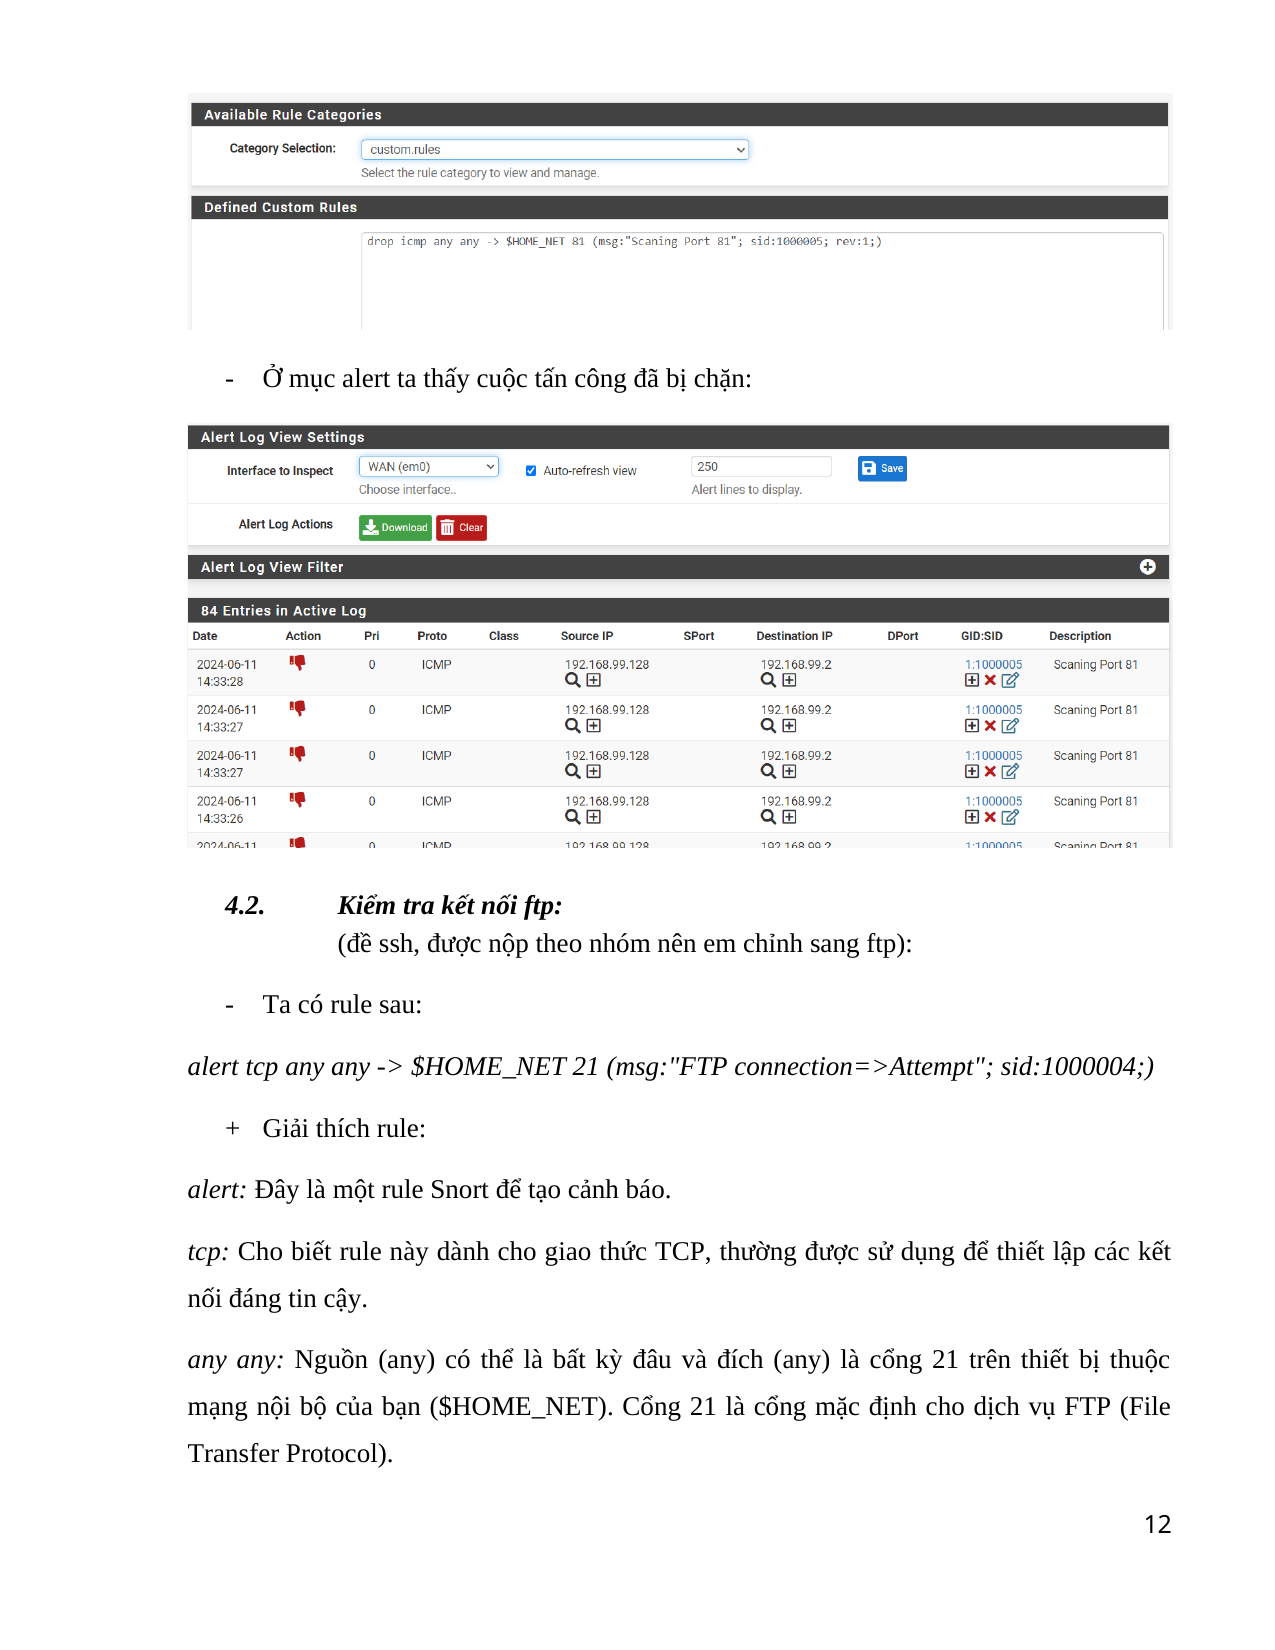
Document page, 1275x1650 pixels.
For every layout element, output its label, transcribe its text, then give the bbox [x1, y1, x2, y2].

text alert tcp any any -> $HOME_NET 21 (msg:"FTP connection=>Attempt"; sid:1000004;) [187, 1050, 1172, 1081]
text any any: Nguồn (any) có thể là bất kỳ đâu và đích (any) là cổng 21 trên thiết bị thuộc mạng nội bộ của bạn ($HOME_NET). Cổng 21 là cổng mặc định cho dịch vụ FTP (File Transfer Protocol). [187, 1343, 1172, 1468]
list Ta có rule sau: [225, 988, 1172, 1019]
text (đề ssh, được nộp theo nhóm nên em chỉnh sang ftp): [187, 927, 1172, 958]
list Ở mục alert ta thấy cuộc tấn công đã bị chặn: [225, 362, 1172, 393]
text alert: Đây là một rule Snort để tạo cảnh báo. [187, 1173, 1172, 1204]
picture [187, 423, 1173, 848]
picture [187, 93, 1173, 330]
list Giải thích rule: [225, 1112, 1172, 1143]
text tcp: Cho biết rule này dành cho giao thức TCP, thường được sử dụng để thiết lập các kết nối đáng tin cậy. [187, 1235, 1172, 1313]
subtitle Kiểm tra kết nối ftp: [225, 889, 1172, 920]
